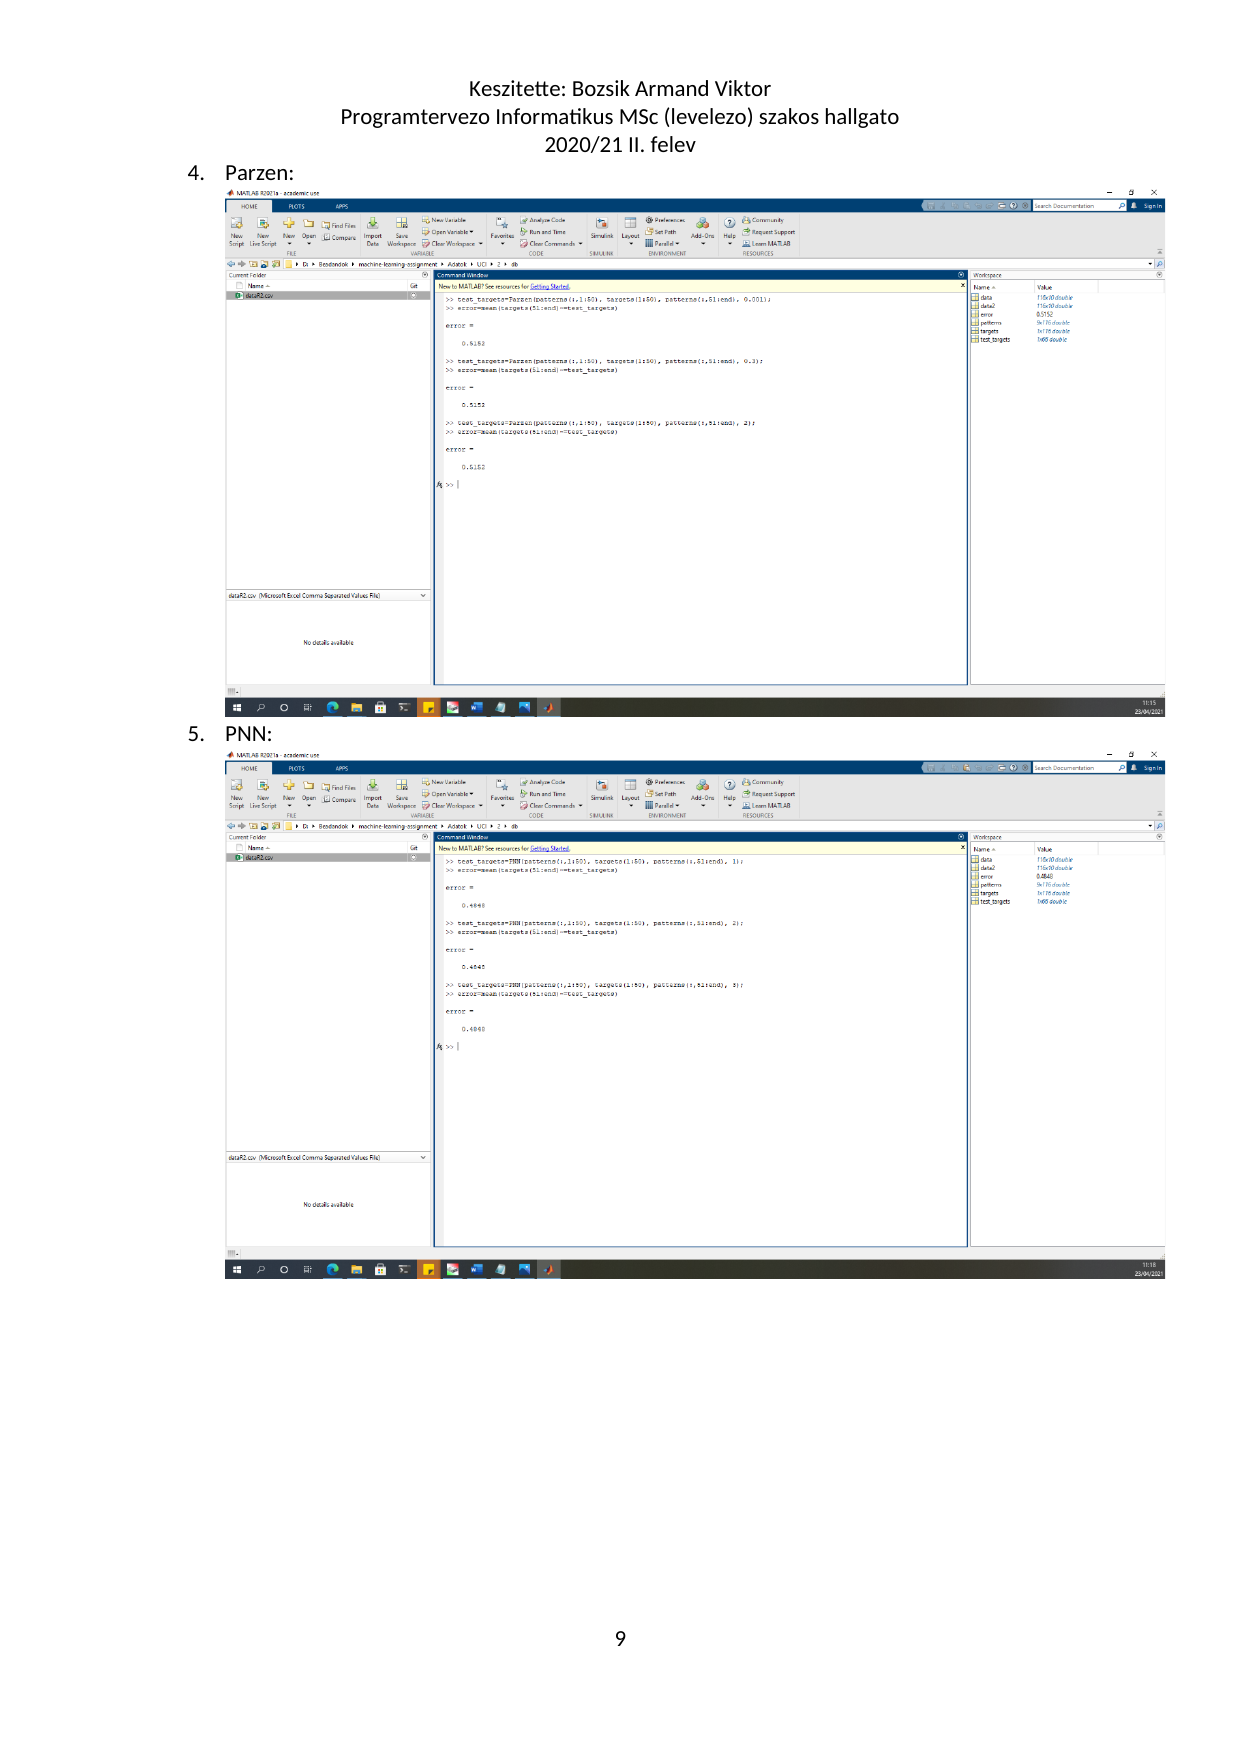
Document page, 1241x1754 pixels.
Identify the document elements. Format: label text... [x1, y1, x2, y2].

picture [225, 188, 1166, 717]
picture [225, 749, 1166, 1279]
